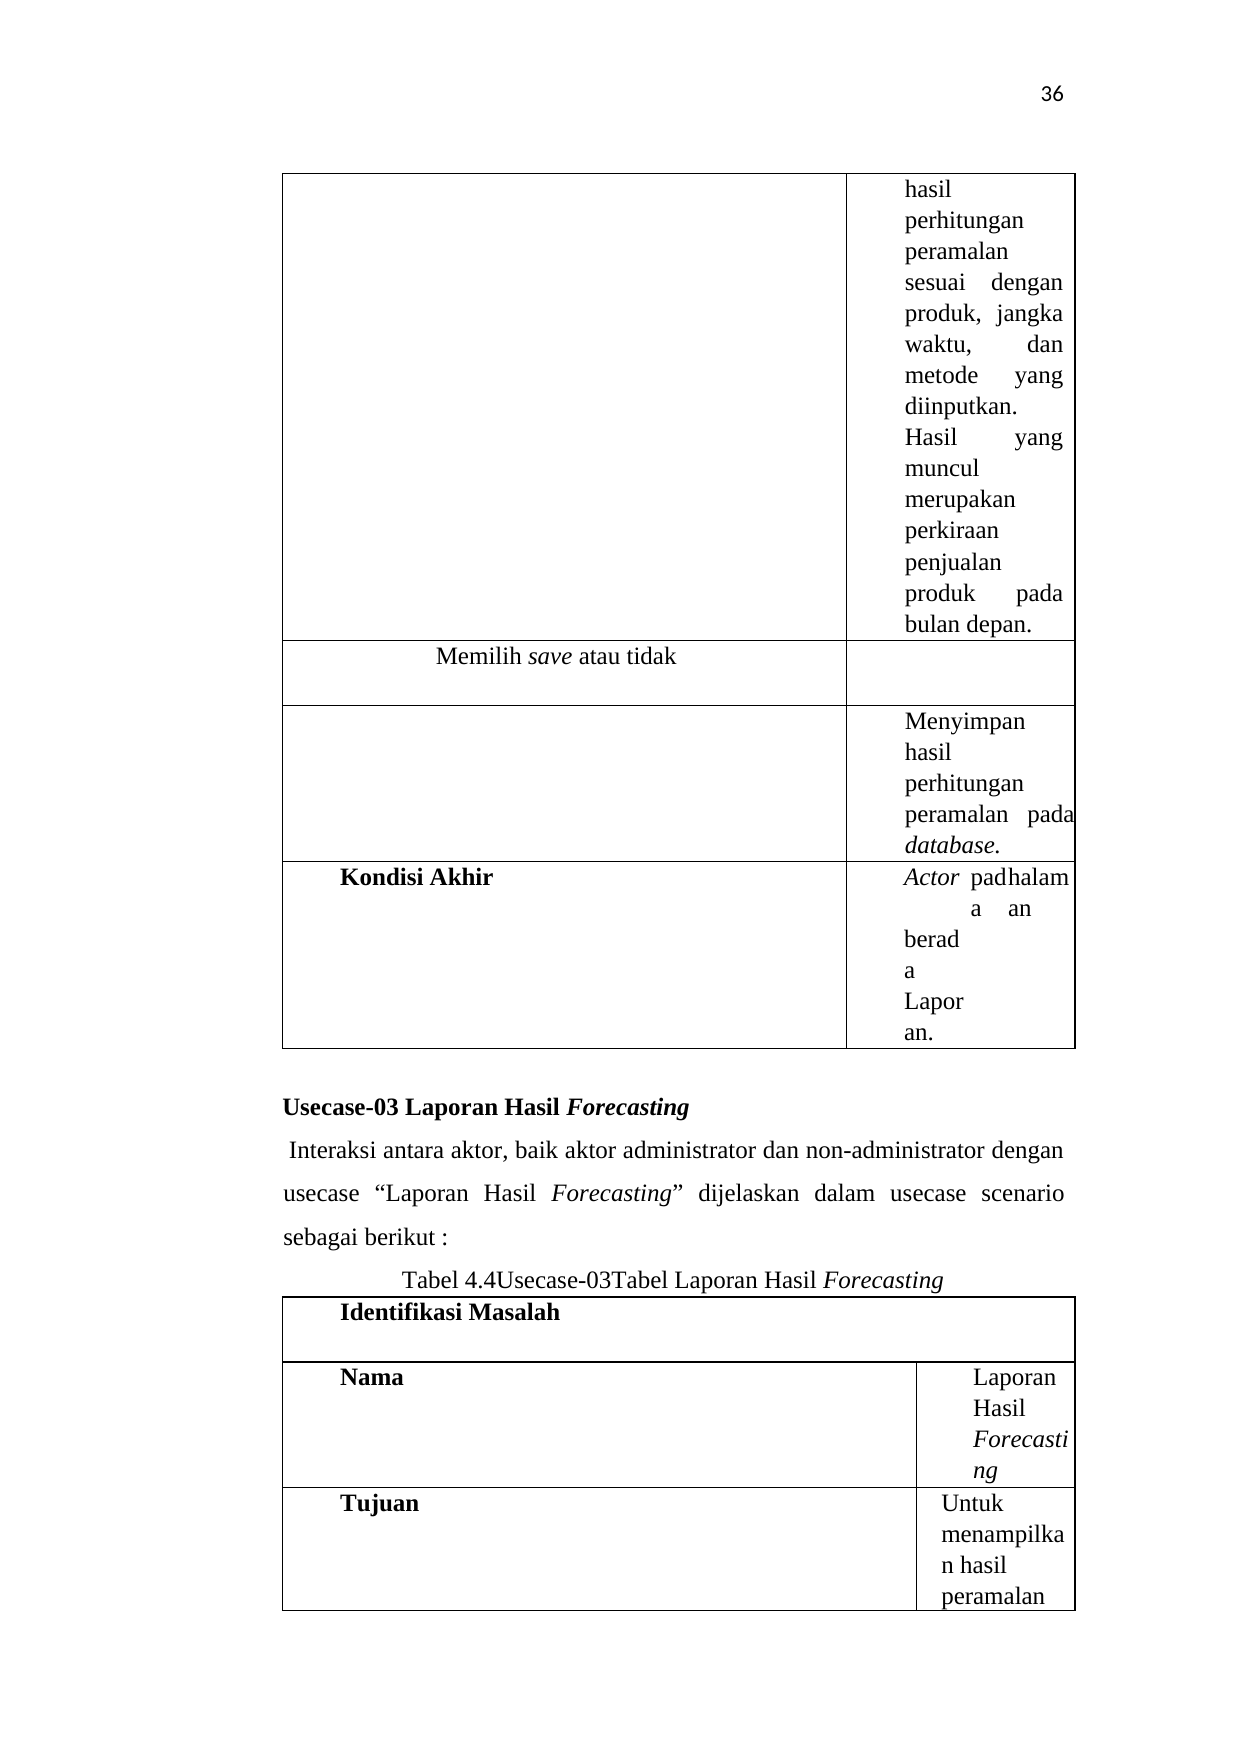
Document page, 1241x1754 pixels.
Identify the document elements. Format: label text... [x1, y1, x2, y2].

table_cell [917, 1488, 1074, 1609]
table_cell Actor berada Laporan. [847, 862, 970, 1048]
text Tabel 4.4Usecase-03Tabel Laporan Hasil Forecasting [333, 1265, 1012, 1294]
table_cell Kondisi Akhir [283, 862, 846, 1048]
text Interaksi antara aktor, baik aktor administrator dan non-administrator dengan usecase “Laporan Hasil Forecasting” dijelaskan dalam usecase scenario sebagai berikut : [282, 1135, 1065, 1251]
table_cell [847, 641, 1074, 705]
table_cell Tujuan [283, 1488, 916, 1609]
table_cell Laporan Hasil Forecasting [917, 1363, 1074, 1487]
table_cell pada [970, 862, 1007, 1048]
table_cell Memilih save atau tidak [283, 641, 846, 705]
table_cell Menyimpan hasil perhitungan peramalan pada database. [847, 706, 1074, 861]
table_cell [847, 174, 1074, 640]
table_cell halaman [1007, 862, 1074, 1048]
table_cell Nama [283, 1363, 916, 1487]
table_header Identifikasi Masalah [283, 1298, 1074, 1361]
table_cell [283, 174, 846, 640]
subtitle Usecase-03 Laporan Hasil Forecasting [282, 1092, 1084, 1121]
table_cell [283, 706, 846, 861]
